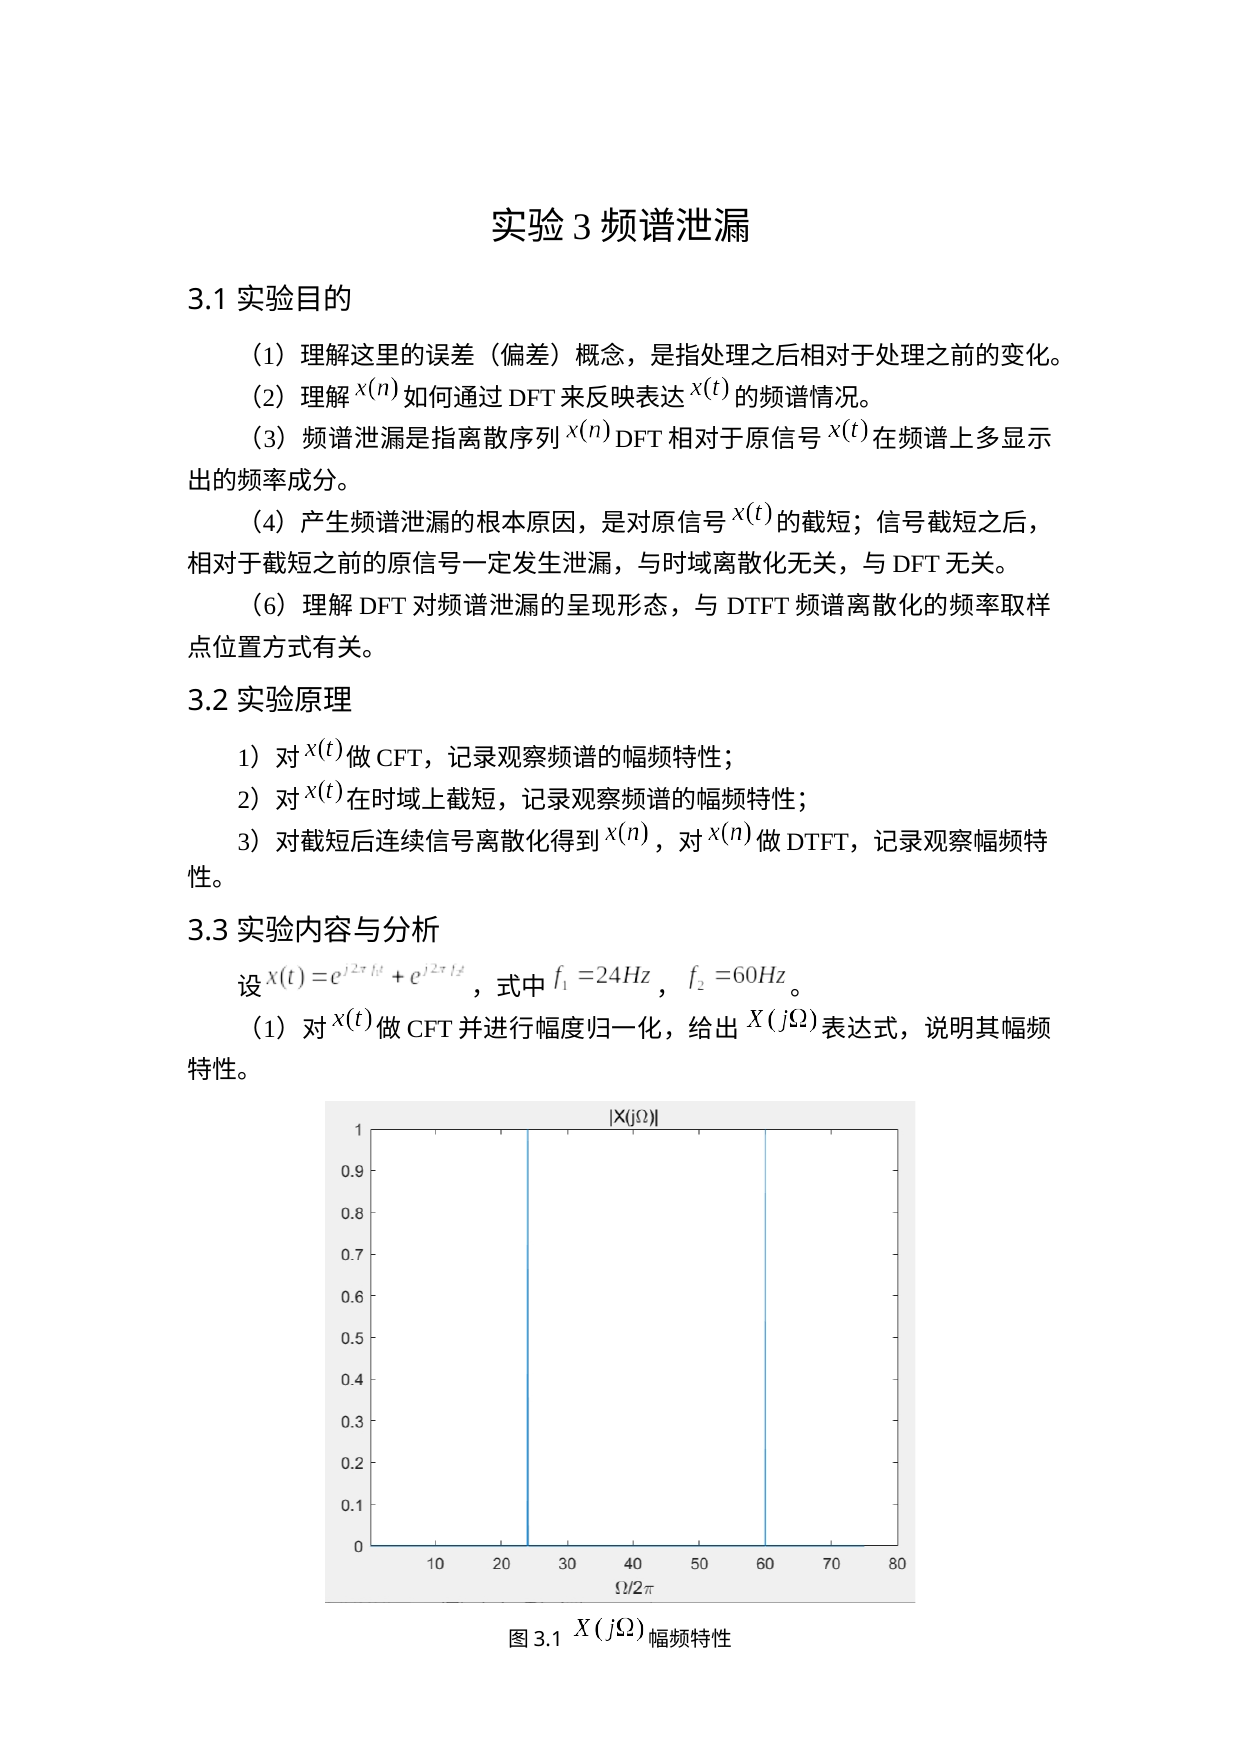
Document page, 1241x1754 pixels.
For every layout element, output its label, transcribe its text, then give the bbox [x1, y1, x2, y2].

text （4）产生频谱泄漏的根本原因，是对原信号的截短；信号截短之后，相对于截短之前的原信号一定发生泄漏，与时域离散化无关，与DFT无关。 [187, 498, 1053, 581]
text （2）理解如何通过DFT来反映表达的频谱情况。 [187, 373, 1053, 414]
text 设，式中，。 [187, 962, 1053, 1004]
text 1）对做CFT，记录观察频谱的幅频特性； [187, 732, 1053, 774]
text （1）对做CFT并进行幅度归一化，给出表达式，说明其幅频特性。 [187, 1004, 1053, 1087]
picture [325, 1101, 916, 1603]
text 2）对在时域上截短，记录观察频谱的幅频特性； [187, 774, 1053, 816]
text （1）理解这里的误差（偏差）概念，是指处理之后相对于处理之前的变化。 [187, 331, 1053, 373]
text 3）对截短后连续信号离散化得到，对做DTFT，记录观察幅频特性。 [187, 816, 1053, 894]
text 3.2 实验原理 [187, 664, 1053, 732]
text 3.1 实验目的 [187, 263, 1053, 331]
text 3.3 实验内容与分析 [187, 894, 1053, 962]
text （6）理解DFT对频谱泄漏的呈现形态，与DTFT频谱离散化的频率取样点位置方式有关。 [187, 581, 1053, 664]
text （3）频谱泄漏是指离散序列DFT相对于原信号在频谱上多显示出的频率成分。 [187, 414, 1053, 498]
title 实验3 频谱泄漏 [187, 189, 1053, 257]
